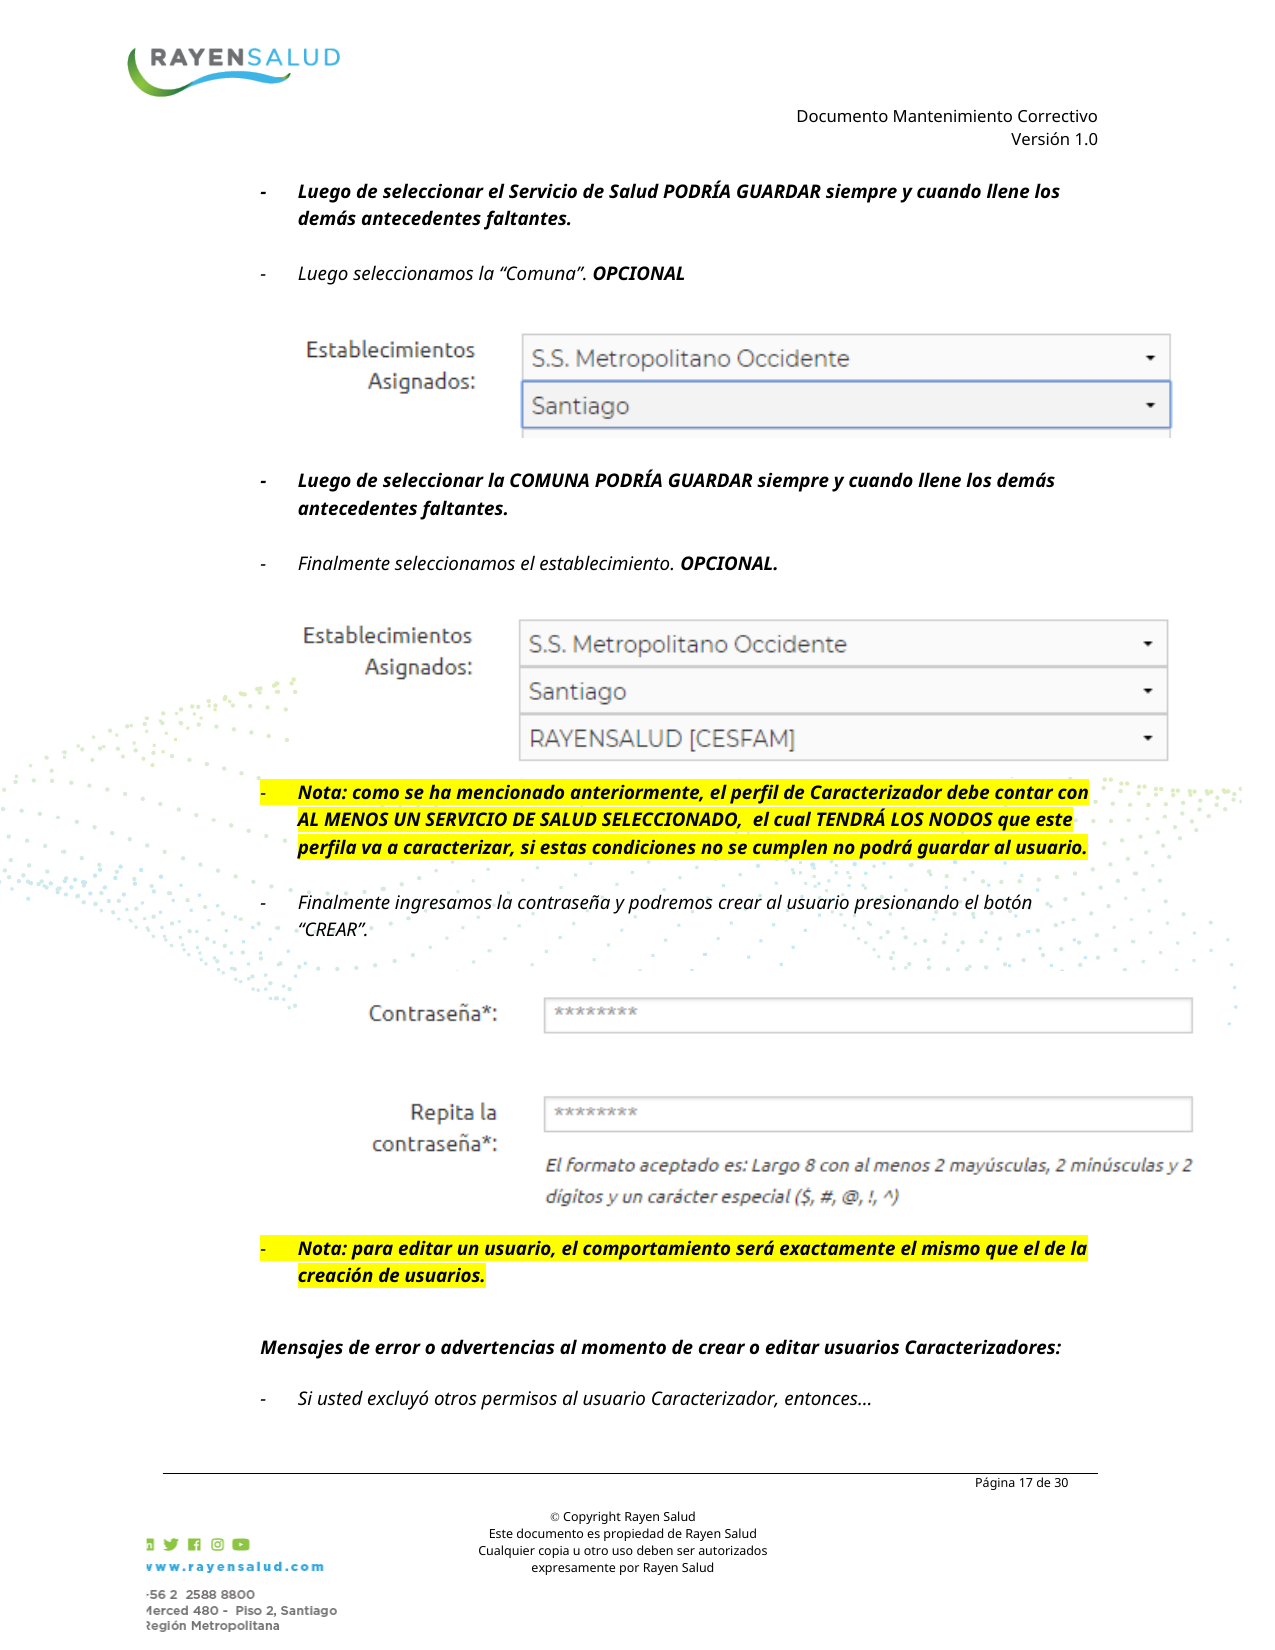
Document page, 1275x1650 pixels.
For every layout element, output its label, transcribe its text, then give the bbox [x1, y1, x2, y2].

picture [146, 1534, 342, 1633]
list Luego de seleccionar la COMUNA PODRÍA GUARDAR siempre y cuando llene los demás antecedentes faltantes. [260, 467, 1098, 520]
list Finalmente seleccionamos el establecimiento. OPCIONAL. [260, 550, 1098, 575]
picture [0, 605, 1242, 1233]
list Finalmente ingresamos la contraseña y podremos crear al usuario presionando el botón “CREAR”. [260, 889, 1098, 942]
picture [116, 33, 349, 107]
list Luego de seleccionar el Servicio de Salud PODRÍA GUARDAR siempre y cuando llene los demás antecedentes faltantes. [260, 178, 1098, 231]
picture [297, 315, 1179, 438]
list Si usted excluyó otros permisos al usuario Caracterizador, entonces… [260, 1385, 1098, 1411]
text Mensajes de error o advertencias al momento de crear o editar usuarios Caracterizadores: [260, 1334, 1098, 1360]
list Luego seleccionamos la “Comuna”. OPCIONAL [260, 261, 1098, 286]
list Nota: como se ha mencionado anteriormente, el perfil de Caracterizador debe contar con AL MENOS UN SERVICIO DE SALUD SELECCIONADO, el cual TENDRÁ LOS NODOS que este perfila va a caracterizar, si estas condiciones no se cumplen no podrá guardar al usuario. [260, 779, 1098, 860]
list Nota: para editar un usuario, el comportamiento será exactamente el mismo que el de la creación de usuarios. [260, 1235, 1098, 1288]
